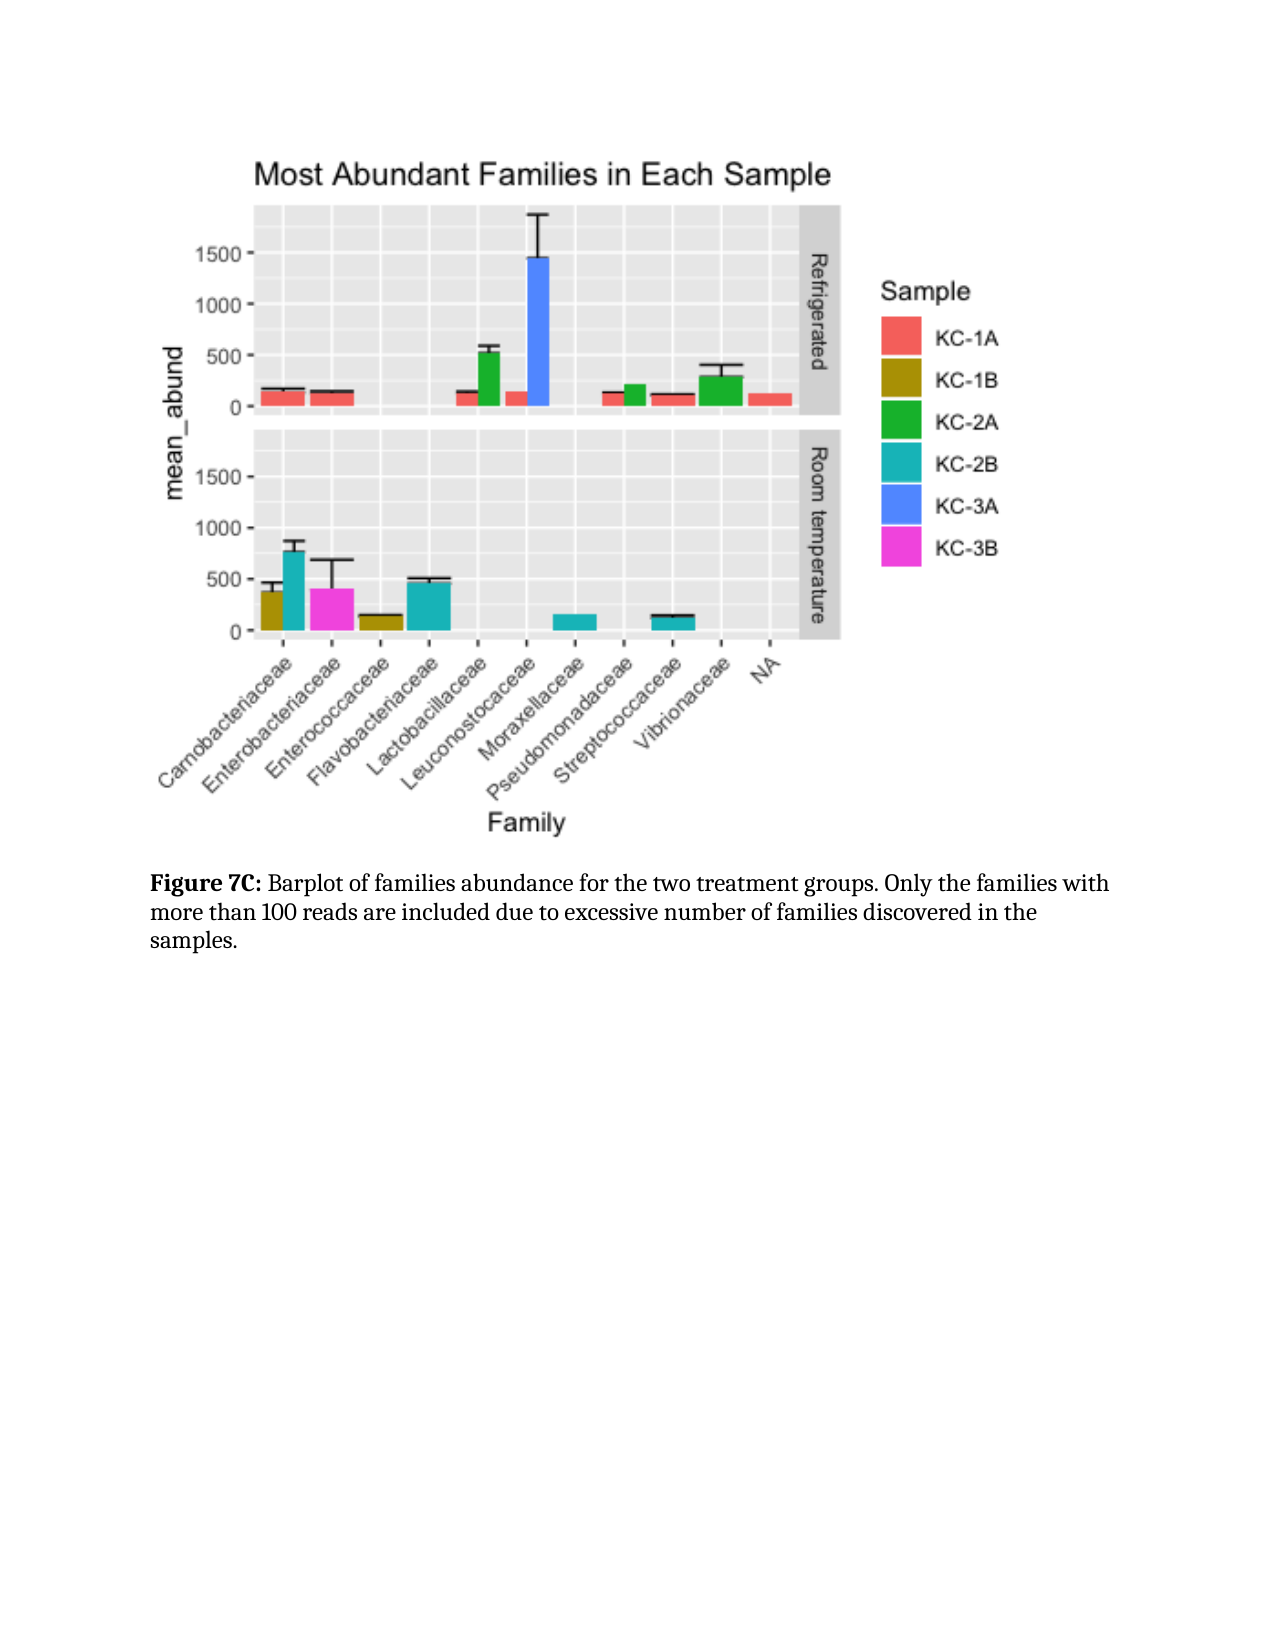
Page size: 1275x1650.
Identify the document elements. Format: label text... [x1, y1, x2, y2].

text Figure 7C: Barplot of families abundance for the two treatment groups. Only the families with more than 100 reads are included due to excessive number of families discovered in the samples. [150, 869, 1125, 955]
picture [150, 150, 1025, 850]
